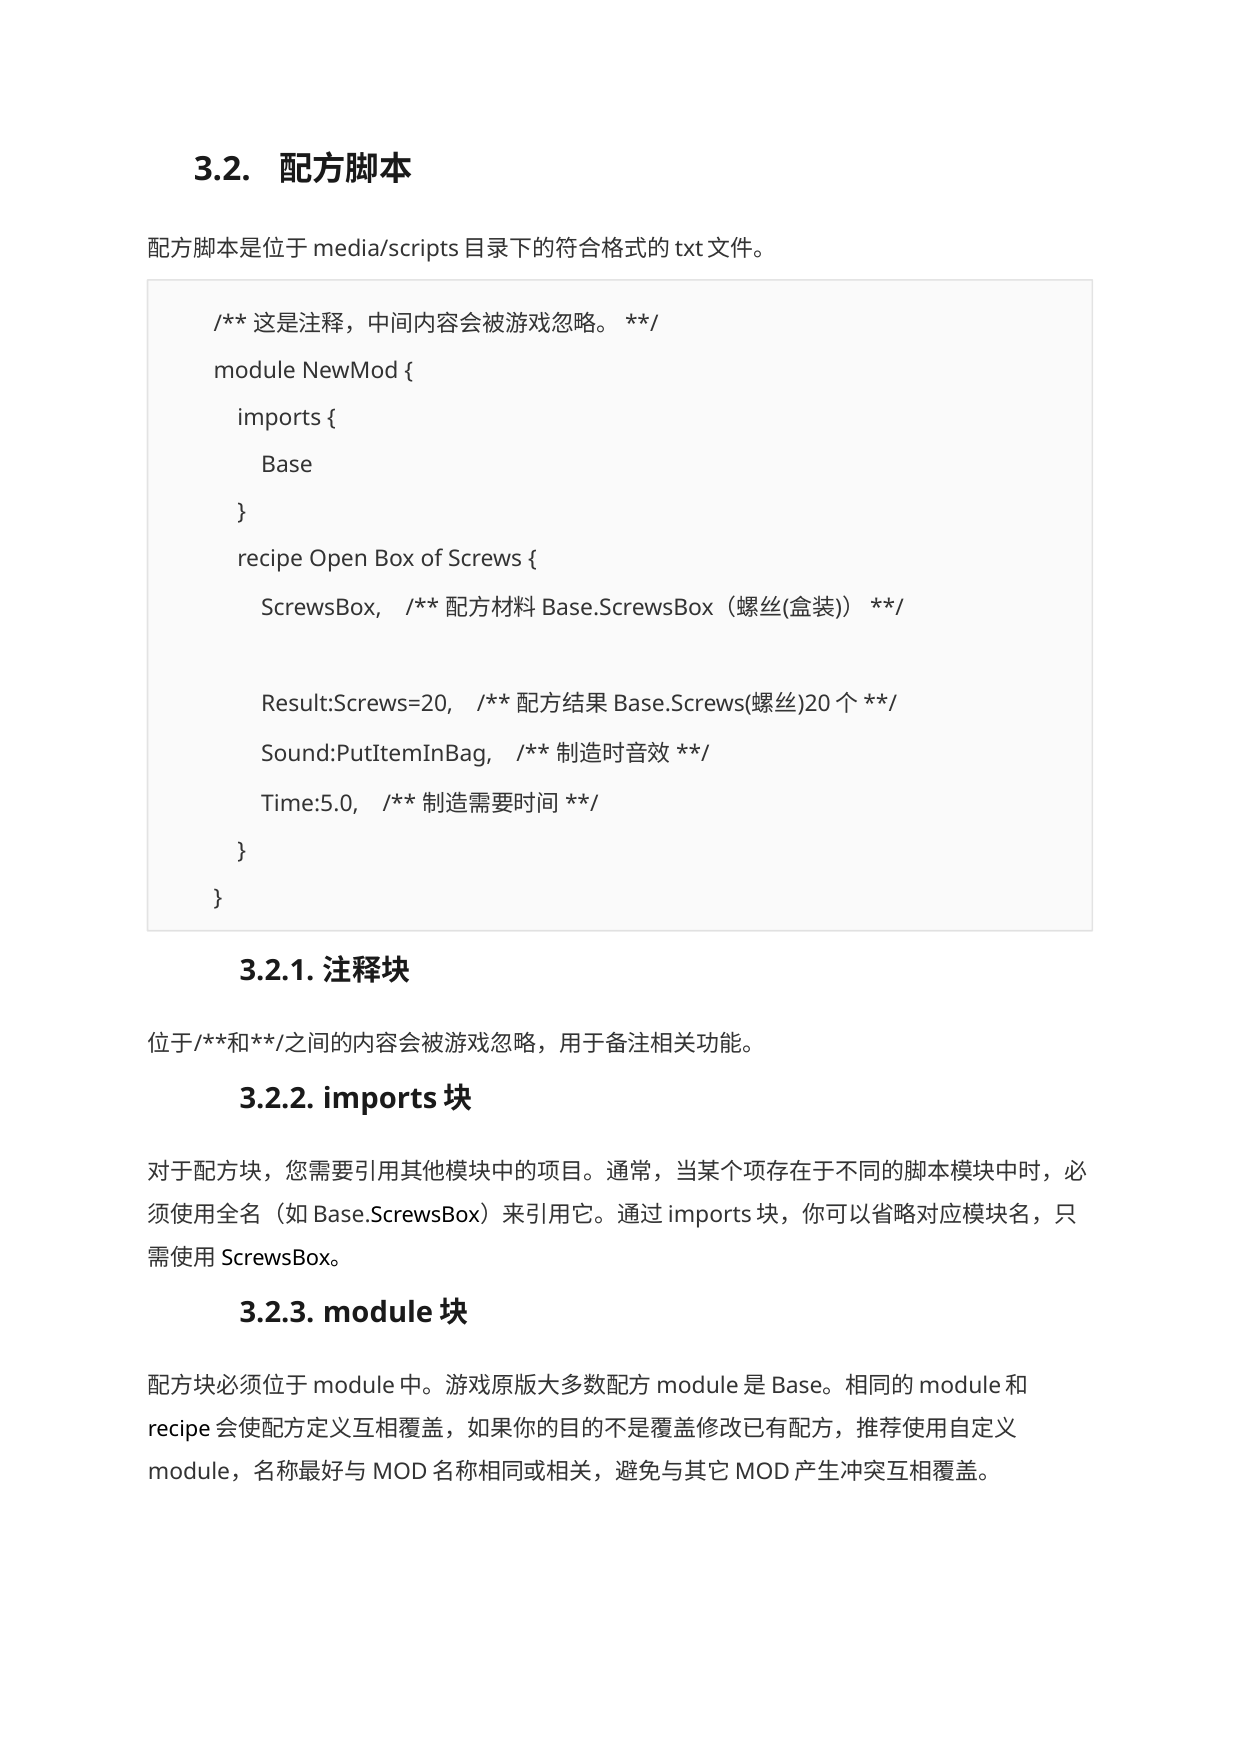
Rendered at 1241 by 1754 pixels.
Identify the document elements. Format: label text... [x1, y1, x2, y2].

text 对于配方块，您需要引用其他模块中的项目。通常，当某个项存在于不同的脚本模块中时，必须使用全名（如Base.ScrewsBox）来引用它。通过imports块，你可以省略对应模块名，只需使用ScrewsBox。 [148, 1152, 1093, 1272]
subtitle 注释块 [239, 946, 1093, 989]
text 配方块必须位于module中。游戏原版大多数配方module是Base。相同的module和recipe会使配方定义互相覆盖，如果你的目的不是覆盖修改已有配方，推荐使用自定义module，名称最好与MOD名称相同或相关，避免与其它MOD产生冲突互相覆盖。 [148, 1366, 1093, 1486]
subtitle module块 [239, 1288, 1093, 1331]
subtitle 配方脚本 [193, 142, 1093, 190]
text 位于/**和**/之间的内容会被游戏忽略，用于备注相关功能。 [148, 1025, 1093, 1058]
subtitle imports块 [239, 1074, 1093, 1117]
text 配方脚本是位于media/scripts目录下的符合格式的txt文件。 [148, 230, 1093, 264]
